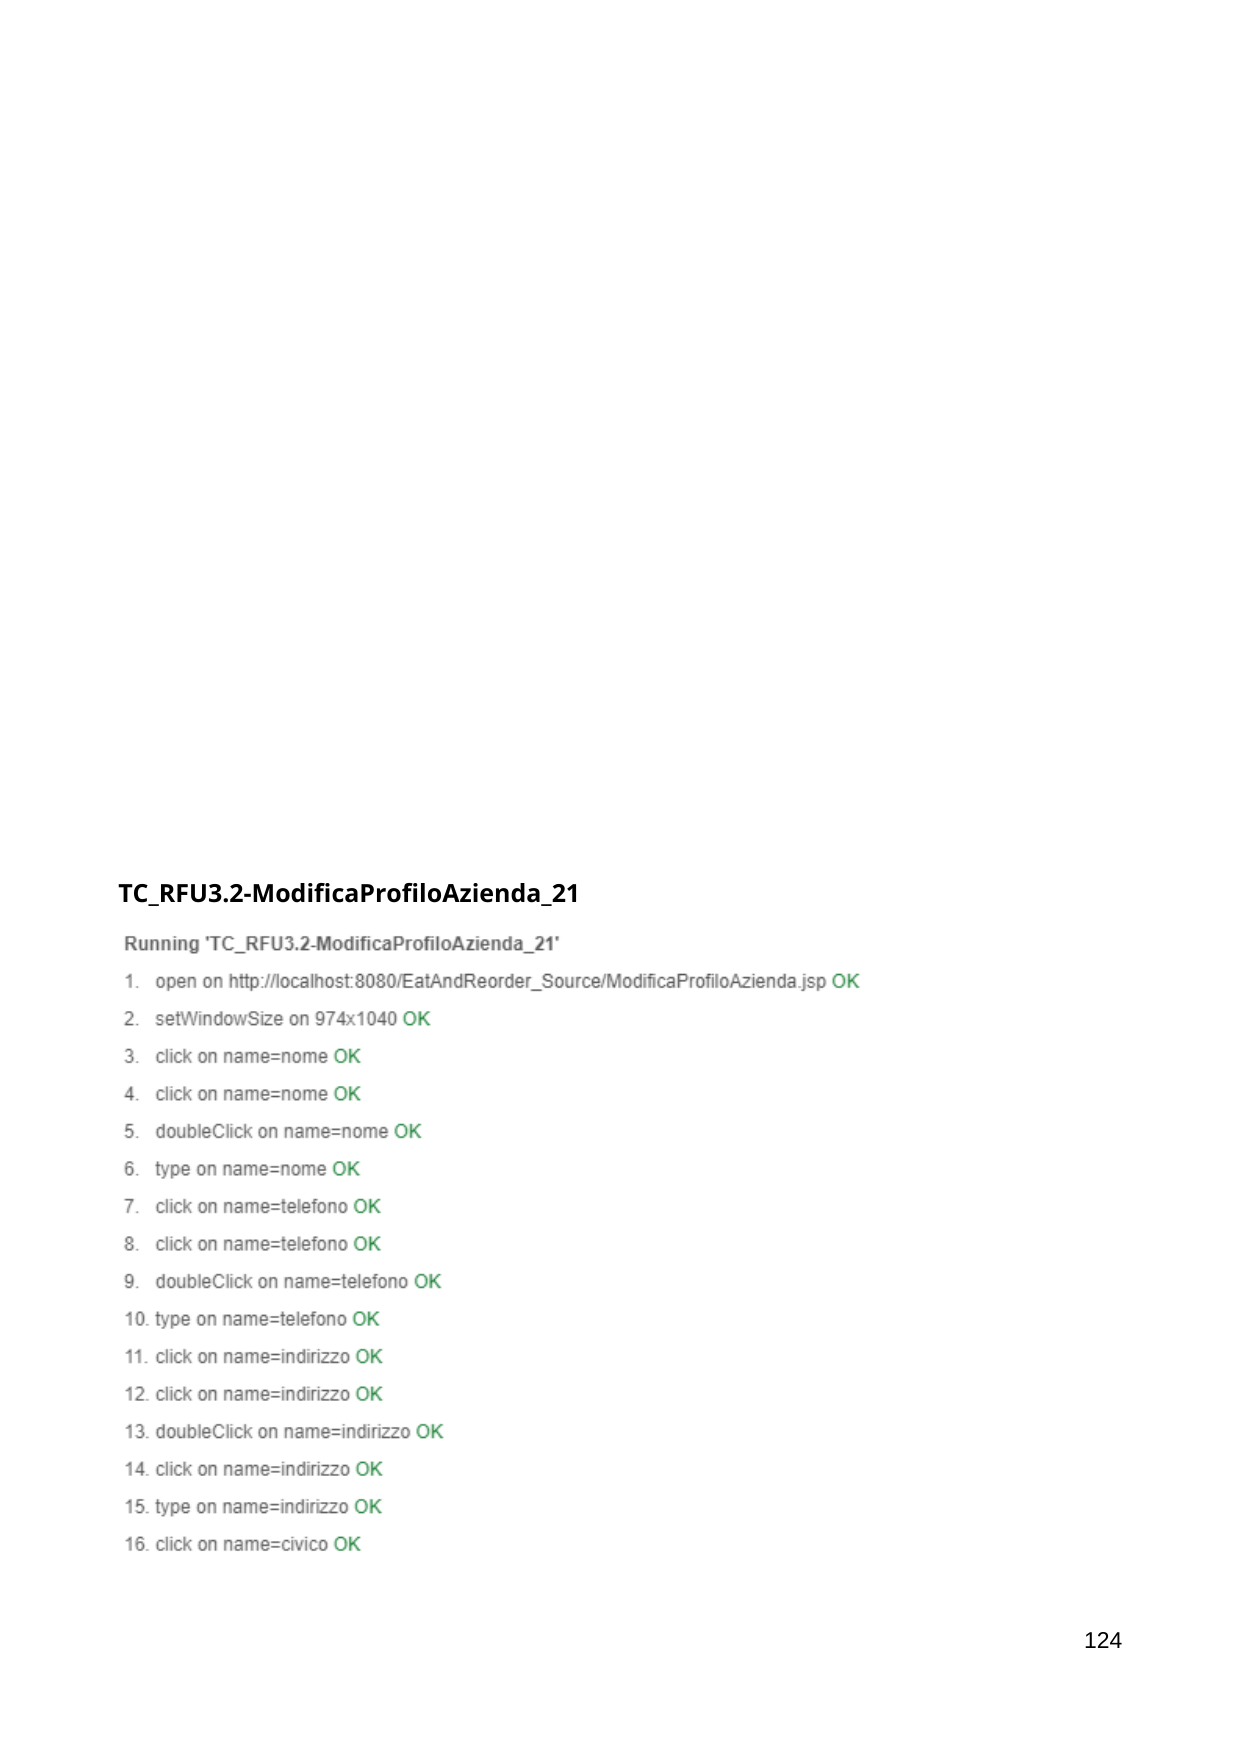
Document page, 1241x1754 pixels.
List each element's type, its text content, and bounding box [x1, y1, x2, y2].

picture [118, 924, 872, 1562]
text TC_RFU3.2-ModificaProfiloAzienda_21 [118, 876, 1122, 910]
